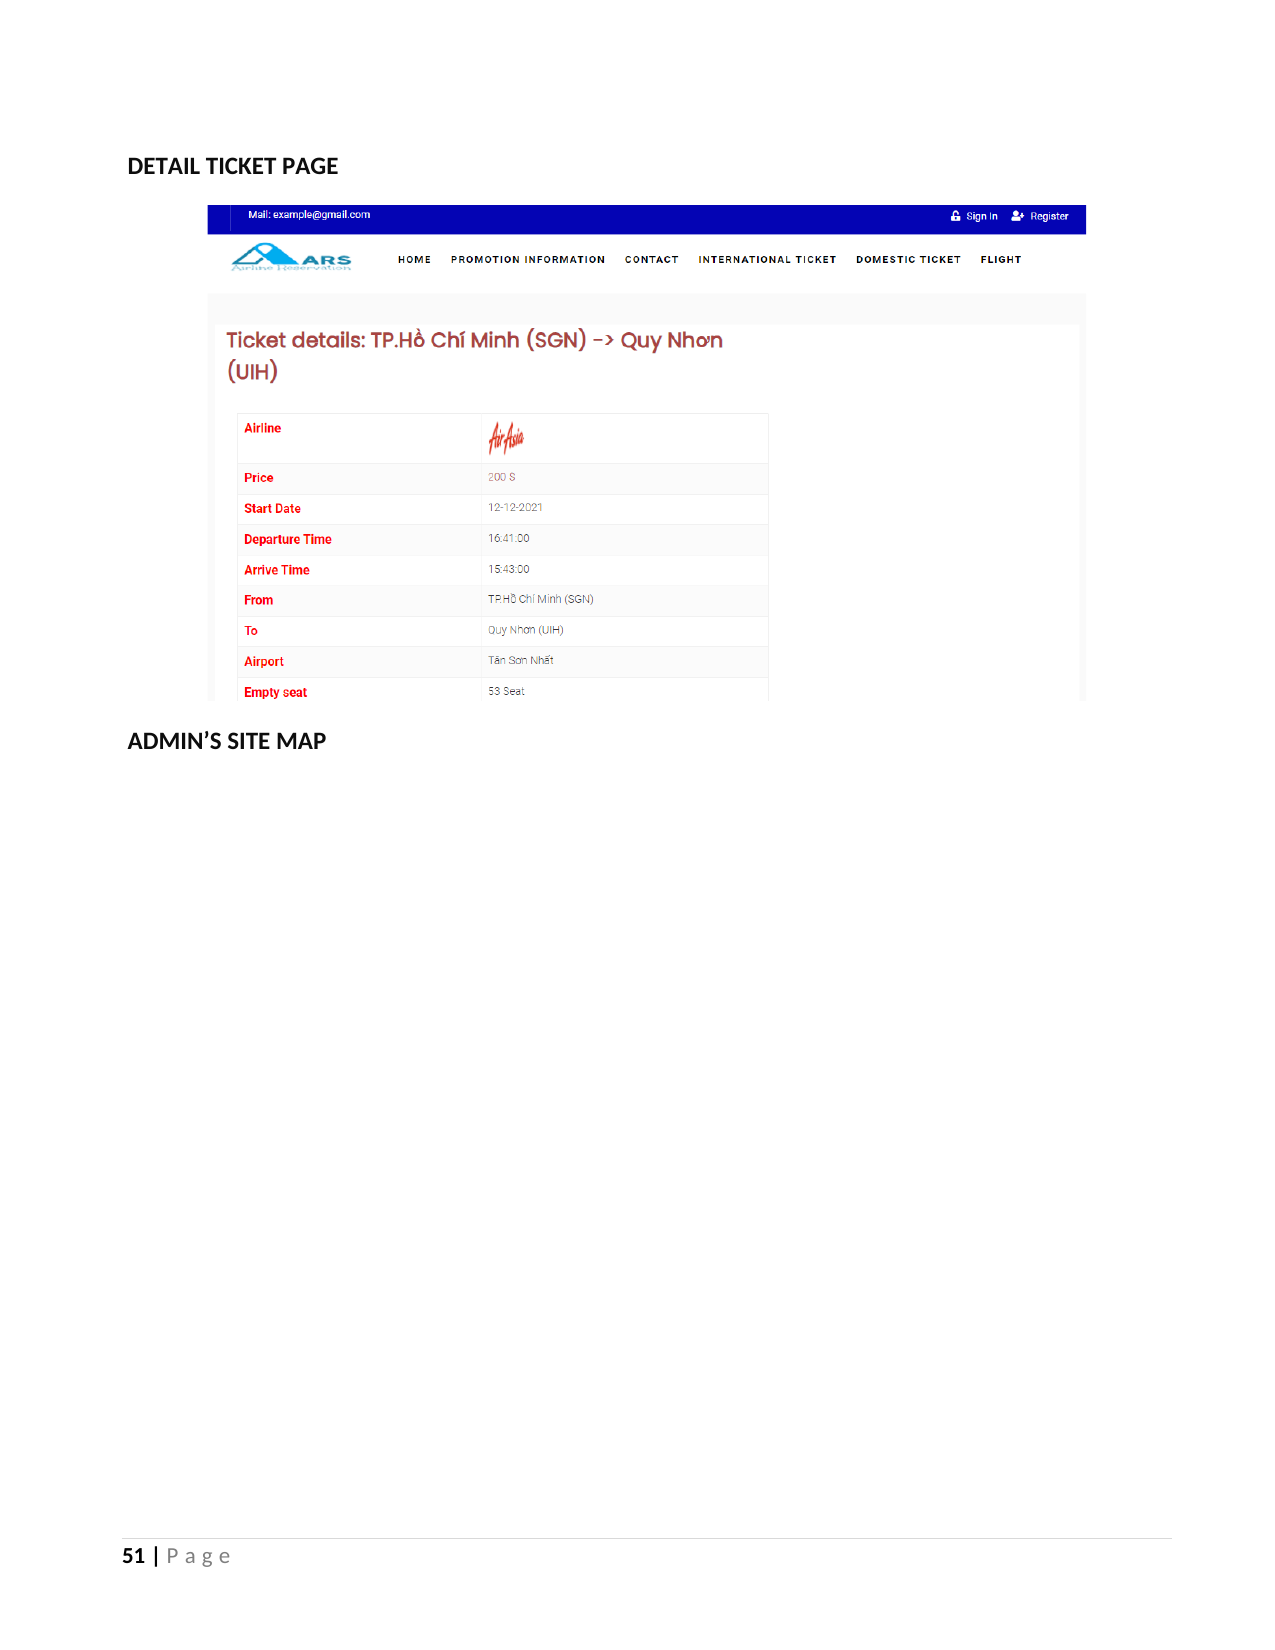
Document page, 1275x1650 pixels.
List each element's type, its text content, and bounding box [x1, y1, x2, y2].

subtitle Admin’s Site Map [122, 725, 1172, 756]
picture [207, 205, 1087, 701]
subtitle detail ticket page [122, 150, 1172, 181]
